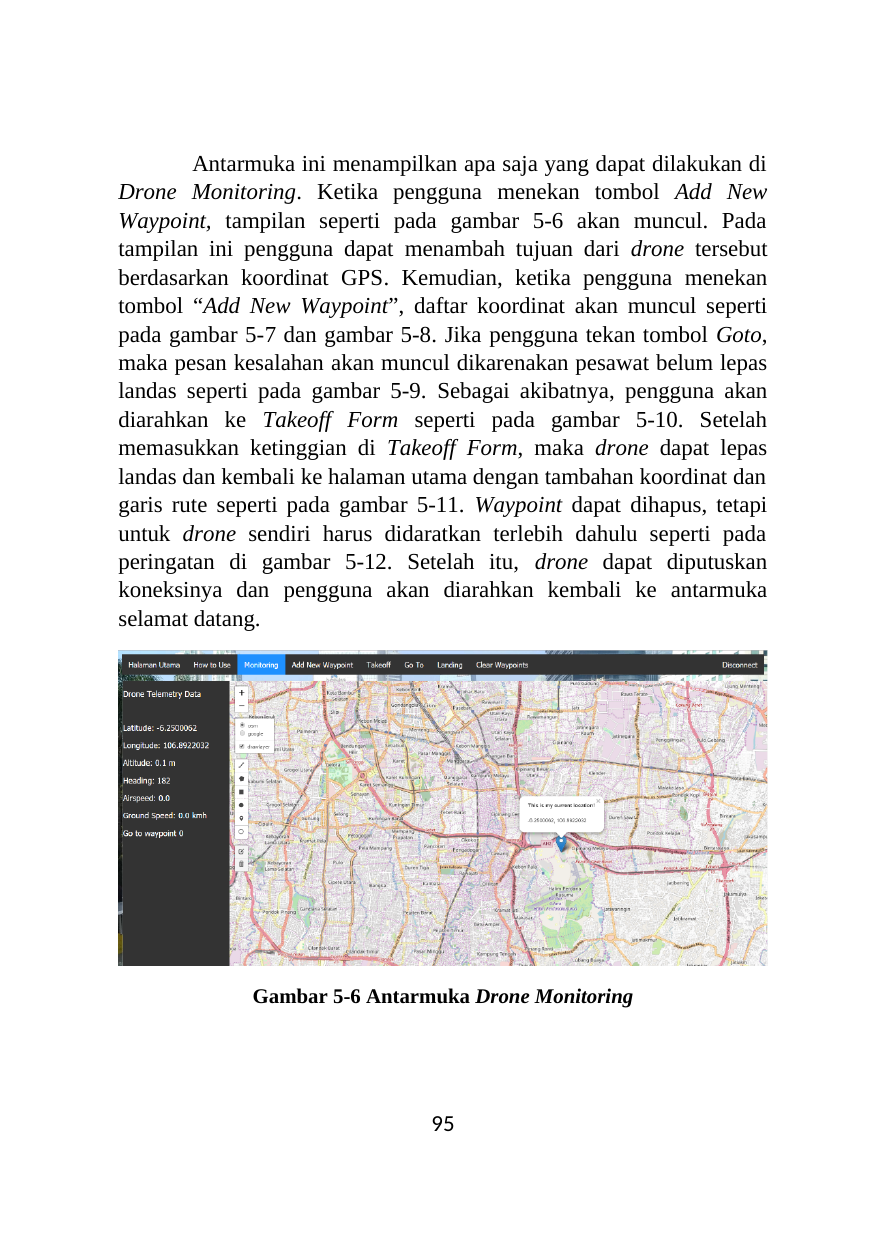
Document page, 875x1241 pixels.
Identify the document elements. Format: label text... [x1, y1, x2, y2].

text Gambar 5-6 Antarmuka Drone Monitoring [118, 984, 767, 1008]
text Antarmuka ini menampilkan apa saja yang dapat dilakukan di Drone Monitoring. Ketika pengguna menekan tombol Add New Waypoint, tampilan seperti pada gambar 5-6 akan muncul. Pada tampilan ini pengguna dapat menambah tujuan dari drone tersebut berdasarkan koordinat GPS. Kemudian, ketika pengguna menekan tombol “Add New Waypoint”, daftar koordinat akan muncul seperti pada gambar 5-7 dan gambar 5-8. Jika pengguna tekan tombol Goto, maka pesan kesalahan akan muncul dikarenakan pesawat belum lepas landas seperti pada gambar 5-9. Sebagai akibatnya, pengguna akan diarahkan ke Takeoff Form seperti pada gambar 5-10. Setelah memasukkan ketinggian di Takeoff Form, maka drone dapat lepas landas dan kembali ke halaman utama dengan tambahan koordinat dan garis rute seperti pada gambar 5-11. Waypoint dapat dihapus, tetapi untuk drone sendiri harus didaratkan terlebih dahulu seperti pada peringatan di gambar 5-12. Setelah itu, drone dapat diputuskan koneksinya dan pengguna akan diarahkan kembali ke antarmuka selamat datang. [118, 150, 767, 631]
picture [118, 650, 768, 966]
